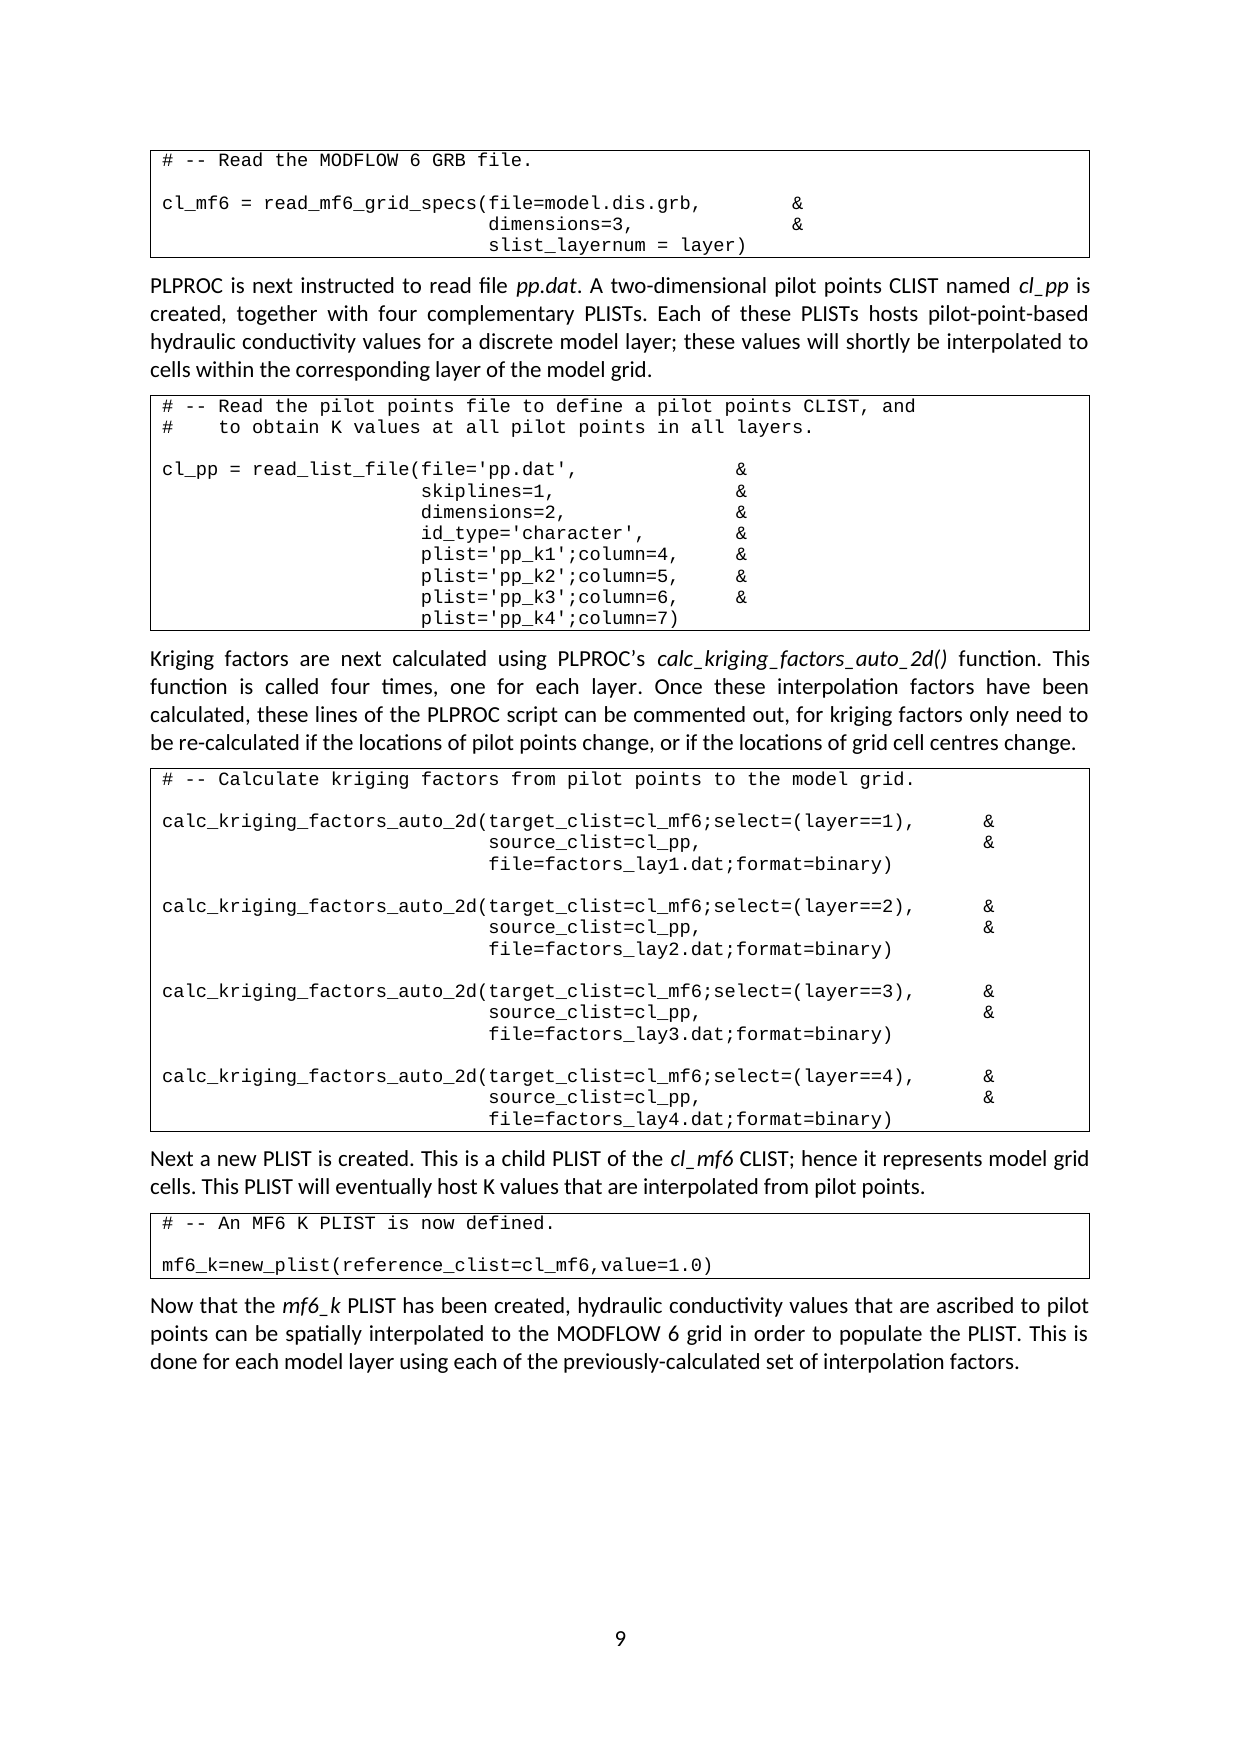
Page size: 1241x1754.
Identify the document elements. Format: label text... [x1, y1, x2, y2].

text PLPROC is next instructed to read file pp.dat. A two-dimensional pilot points CLIST named cl_pp is created, together with four complementary PLISTs. Each of these PLISTs hosts pilot-point-based hydraulic conductivity values for a discrete model layer; these values will shortly be interpolated to cells within the corresponding layer of the model grid. [150, 271, 1090, 383]
text Now that the mf6_k PLIST has been created, hydraulic conductivity values that are ascribed to pilot points can be spatially interpolated to the MODFLOW 6 grid in order to populate the PLIST. This is done for each model layer using each of the previously-calculated set of interpolation factors. [150, 1291, 1090, 1375]
text Kriging factors are next calculated using PLPROC’s calc_kriging_factors_auto_2d() function. This function is called four times, one for each layer. Once these interpolation factors have been calculated, these lines of the PLPROC script can be commented out, for kriging factors only need to be re-calculated if the locations of pilot points change, or if the locations of grid cell centres change. [150, 644, 1090, 756]
table_header # -- An MF6 K PLIST is now defined. mf6_k=new_plist(reference_clist=cl_mf6,value=1.0) [151, 1214, 1089, 1277]
table_header # -- Read the MODFLOW 6 GRB file. cl_mf6 = read_mf6_grid_specs(file=model.dis.grb, & dimensions=3, & slist_layernum = layer) [151, 151, 1089, 257]
text Next a new PLIST is created. This is a child PLIST of the cl_mf6 CLIST; hence it represents model grid cells. This PLIST will eventually host K values that are interpolated from pilot points. [150, 1144, 1090, 1200]
table_header # -- Read the pilot points file to define a pilot points CLIST, and # to obtain K values at all pilot points in all layers. cl_pp = read_list_file(file='pp.dat', & skiplines=1, & dimensions=2, & id_type='character', & plist='pp_k1';column=4, & plist='pp_k2';column=5, & plist='pp_k3';column=6, & plist='pp_k4';column=7) [151, 396, 1089, 630]
table_header # -- Calculate kriging factors from pilot points to the model grid. calc_kriging_factors_auto_2d(target_clist=cl_mf6;select=(layer==1), & source_clist=cl_pp, & file=factors_lay1.dat;format=binary) calc_kriging_factors_auto_2d(target_clist=cl_mf6;select=(layer==2), & source_clist=cl_pp, & file=factors_lay2.dat;format=binary) calc_kriging_factors_auto_2d(target_clist=cl_mf6;select=(layer==3), & source_clist=cl_pp, & file=factors_lay3.dat;format=binary) calc_kriging_factors_auto_2d(target_clist=cl_mf6;select=(layer==4), & source_clist=cl_pp, & file=factors_lay4.dat;format=binary) [151, 769, 1089, 1131]
